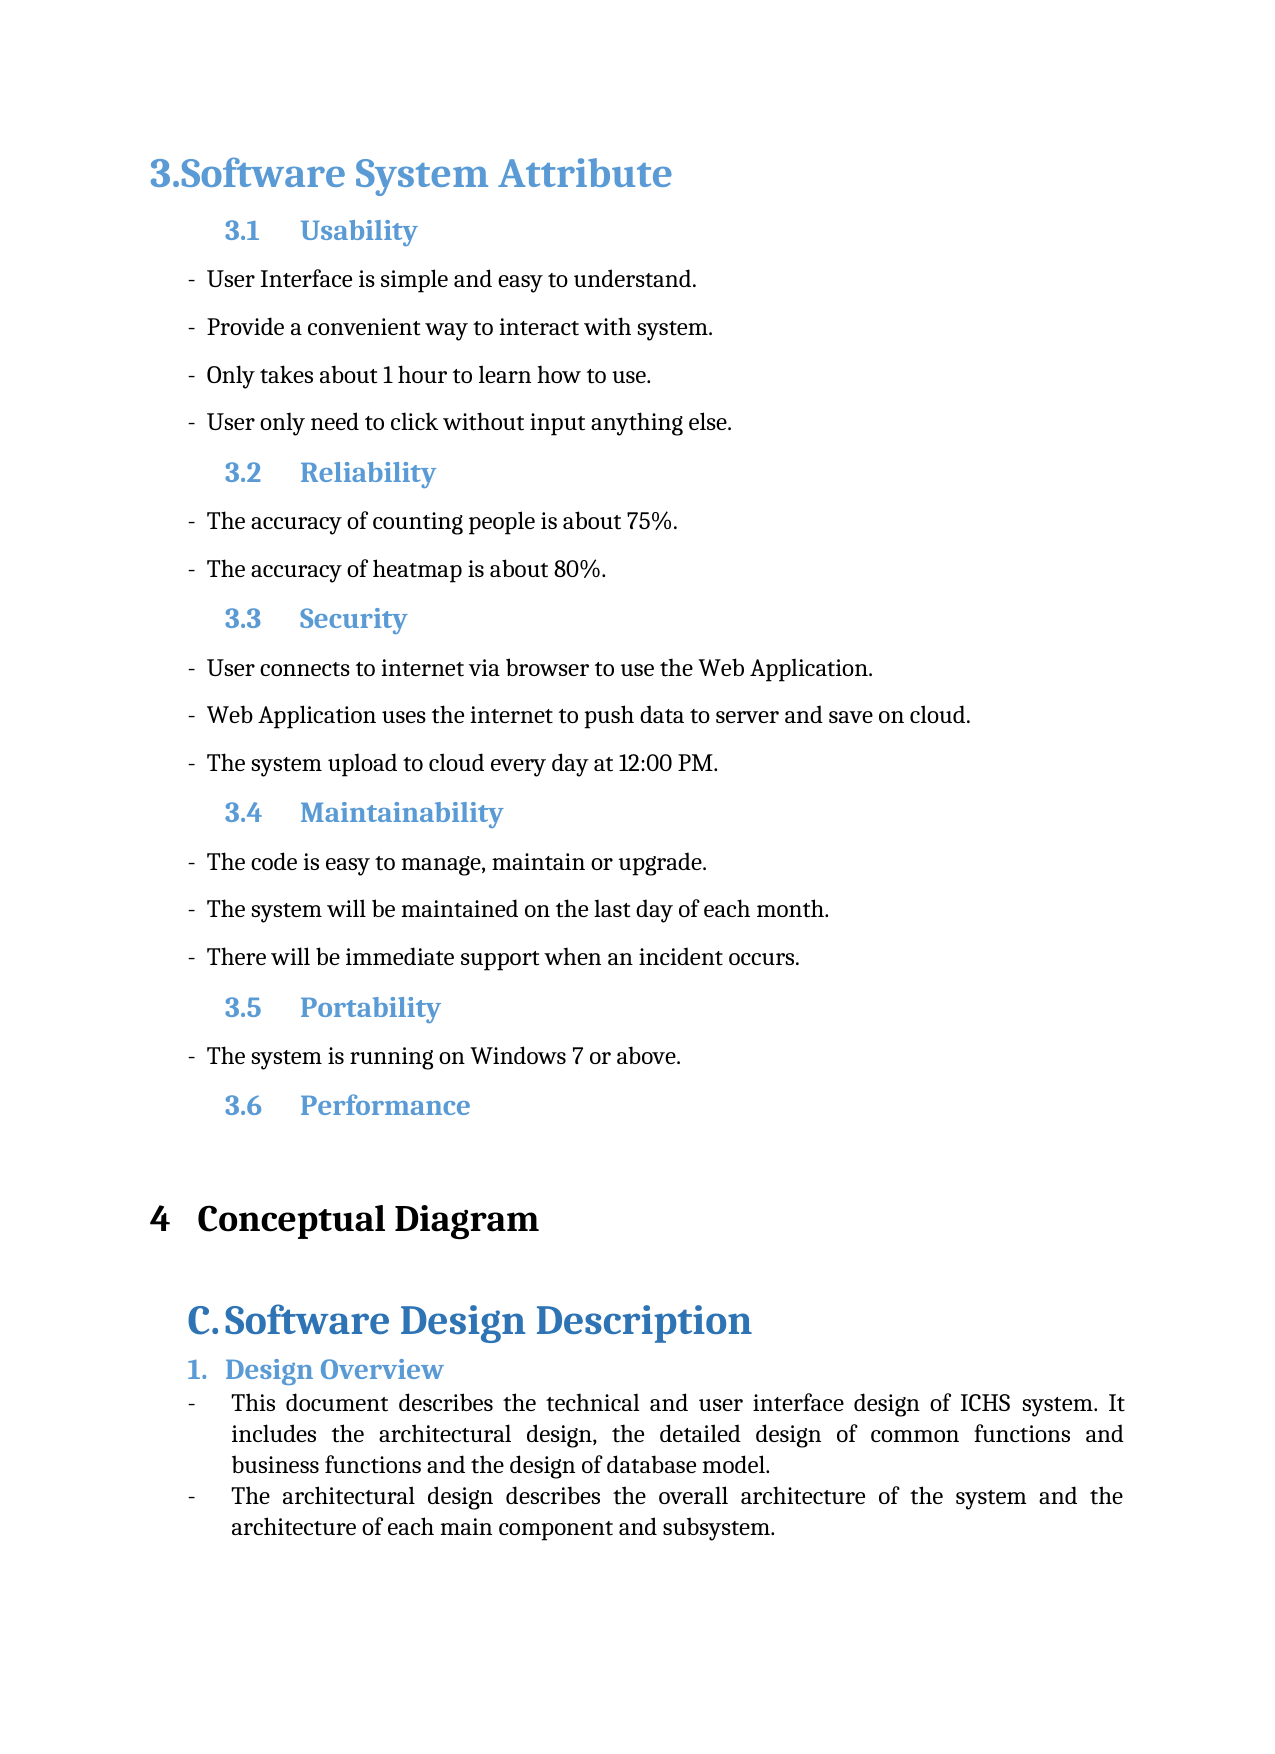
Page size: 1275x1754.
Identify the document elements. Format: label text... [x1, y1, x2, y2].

list Reliability [225, 456, 1125, 489]
list This document describes the technical and user interface design of ICHS system. It includes the architectural design, the detailed design of common functions and business functions and the design of database model. [187, 1389, 1125, 1480]
text - Only takes about 1 hour to learn how to use. [187, 361, 1125, 389]
text - There will be immediate support when an incident occurs. [187, 943, 1125, 972]
text - The system is running on Windows 7 or above. [187, 1042, 1125, 1071]
list Performance [225, 1089, 1125, 1123]
list Usability [225, 214, 1125, 248]
list Security [225, 602, 1125, 636]
text - User Interface is simple and easy to understand. [187, 265, 1125, 294]
text - User only need to click without input anything else. [187, 408, 1125, 437]
text - The system will be maintained on the last day of each month. [187, 895, 1125, 924]
list The architectural design describes the overall architecture of the system and the architecture of each main component and subsystem. [187, 1482, 1125, 1542]
text - The accuracy of heatmap is about 80%. [187, 555, 1125, 583]
list Portability [225, 991, 1125, 1024]
subtitle Design Overview [187, 1353, 1125, 1387]
subtitle Software Design Description [187, 1297, 1125, 1345]
text - Web Application uses the internet to push data to server and save on cloud. [187, 701, 1125, 730]
text - The system upload to cloud every day at 12:00 PM. [187, 749, 1125, 778]
list Maintainability [225, 797, 1125, 830]
subtitle 3.Software System Attribute [150, 150, 1125, 198]
text - The code is easy to manage, maintain or upgrade. [187, 848, 1125, 876]
text - Provide a convenient way to interact with system. [187, 313, 1125, 342]
text - User connects to internet via browser to use the Web Application. [187, 653, 1125, 682]
text - The accuracy of counting people is about 75%. [187, 507, 1125, 536]
subtitle Conceptual Diagram [150, 1197, 1125, 1240]
